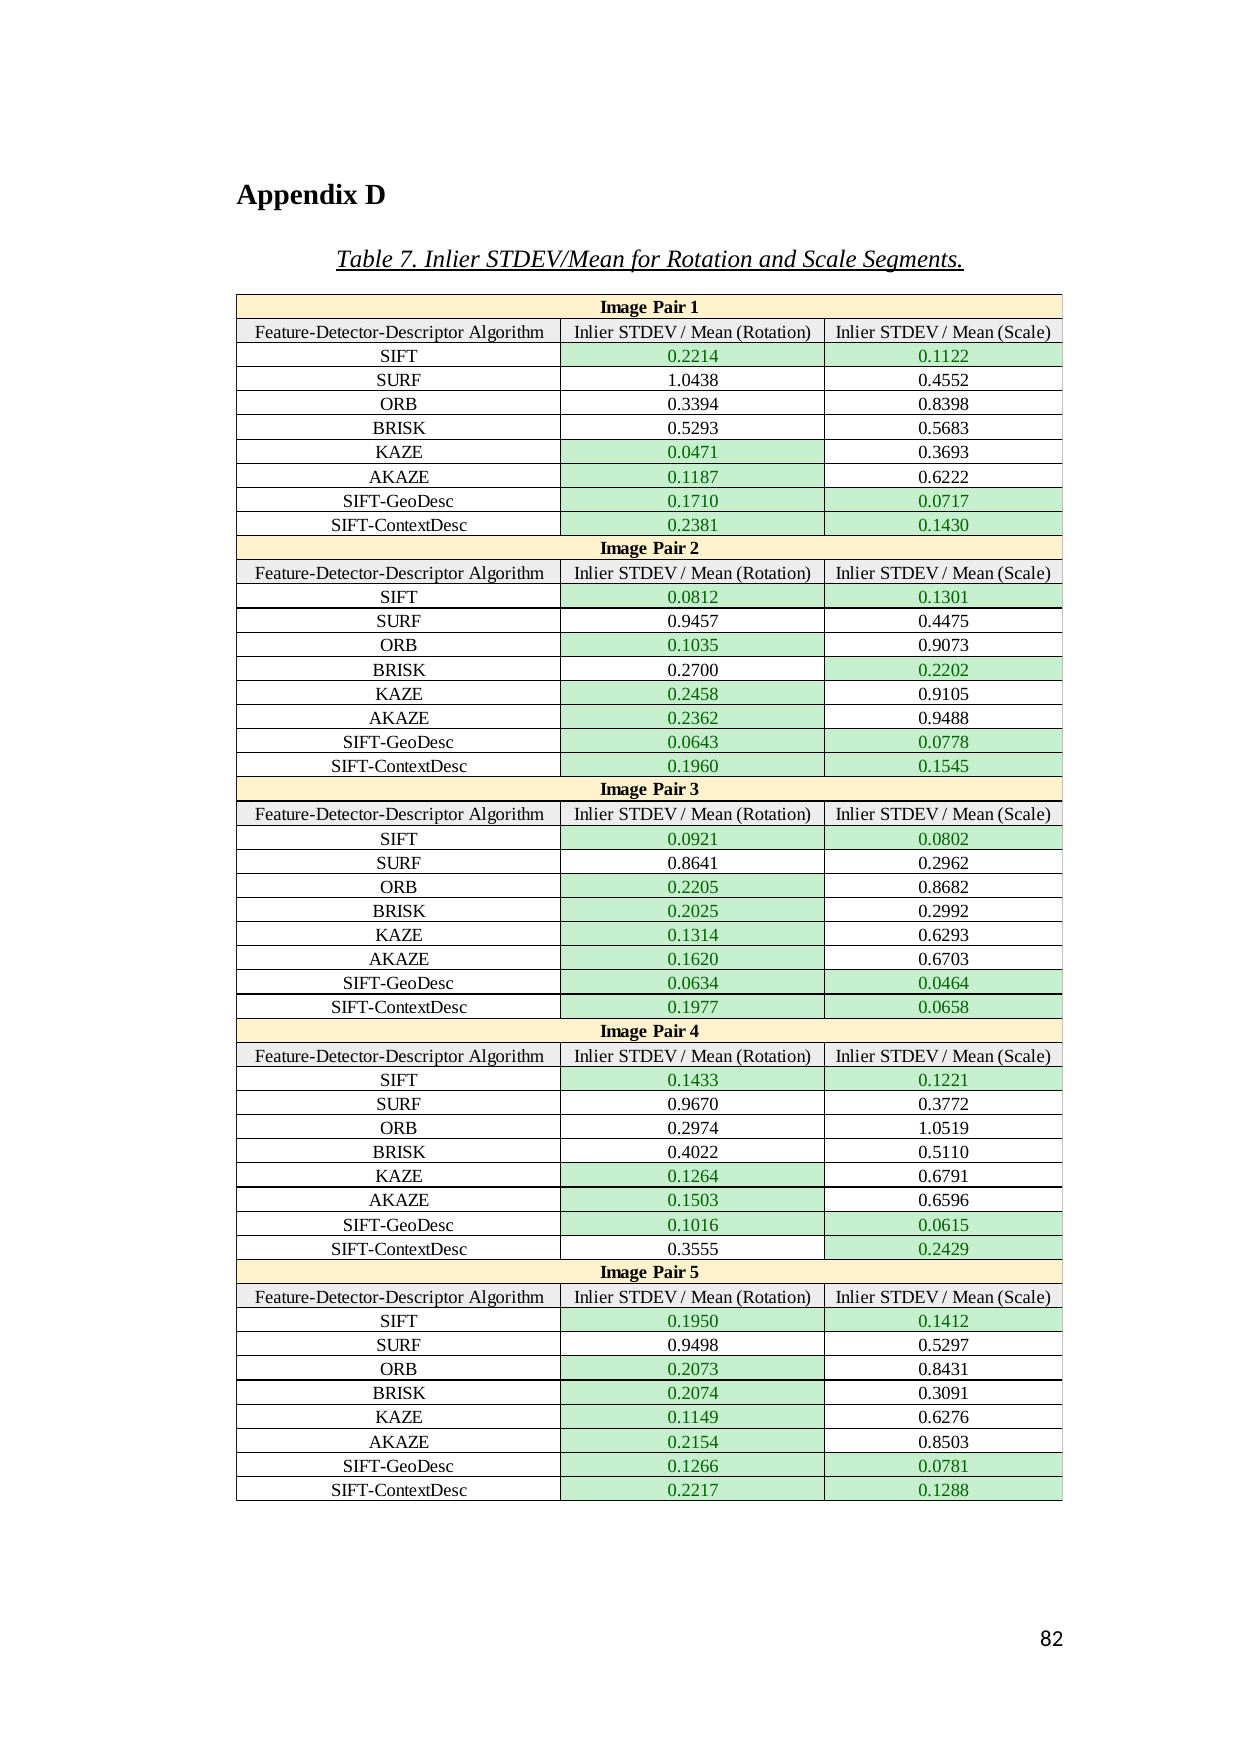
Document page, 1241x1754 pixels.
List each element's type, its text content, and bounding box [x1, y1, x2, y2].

text Table 7. Inlier STDEV/Mean for Rotation and Scale Segments. [236, 244, 1063, 273]
subtitle Appendix D [236, 177, 1063, 211]
